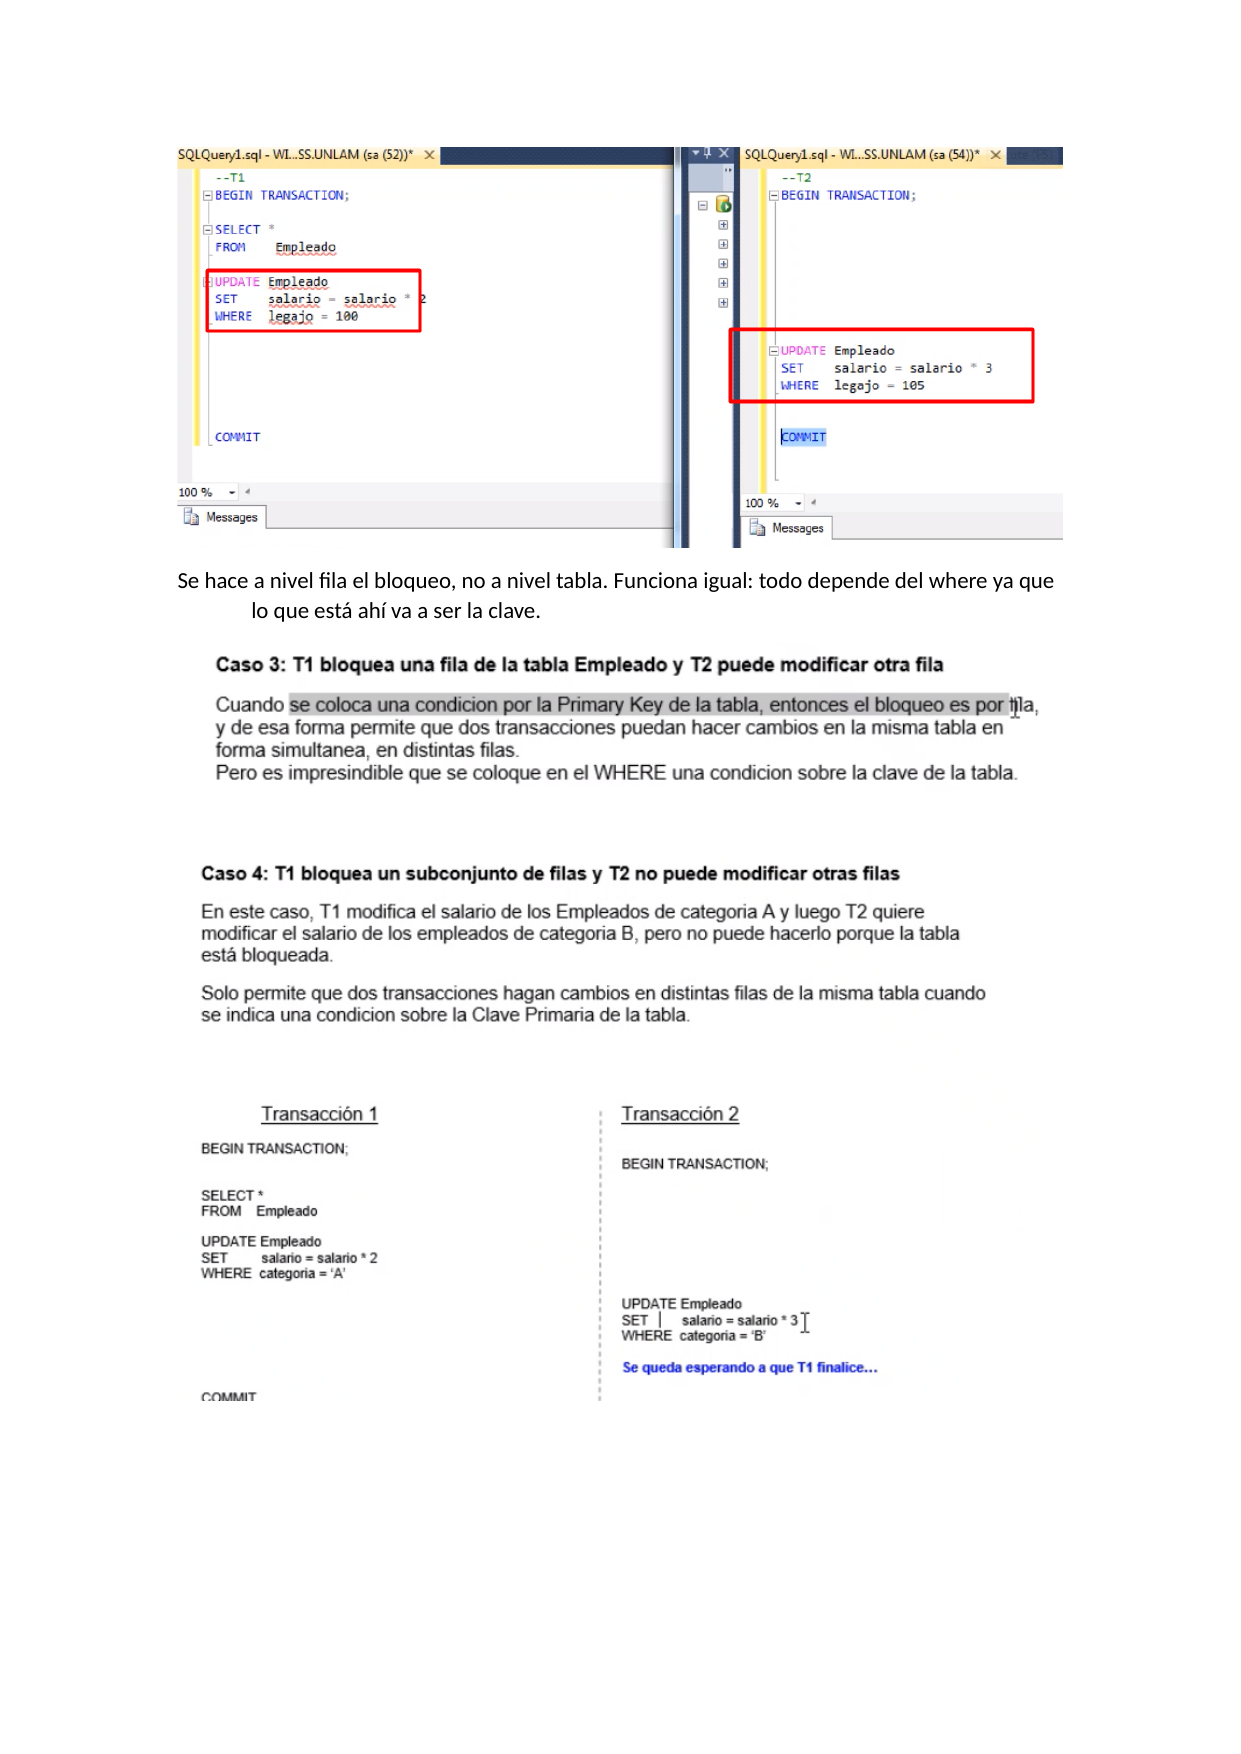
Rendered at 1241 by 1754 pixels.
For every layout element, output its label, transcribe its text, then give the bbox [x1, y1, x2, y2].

text Se hace a nivel fila el bloqueo, no a nivel tabla. Funciona igual: todo depende del where ya que lo que está ahí va a ser la clave. [177, 566, 1063, 624]
picture [177, 643, 1063, 791]
picture [177, 147, 1063, 548]
picture [177, 856, 1063, 1401]
